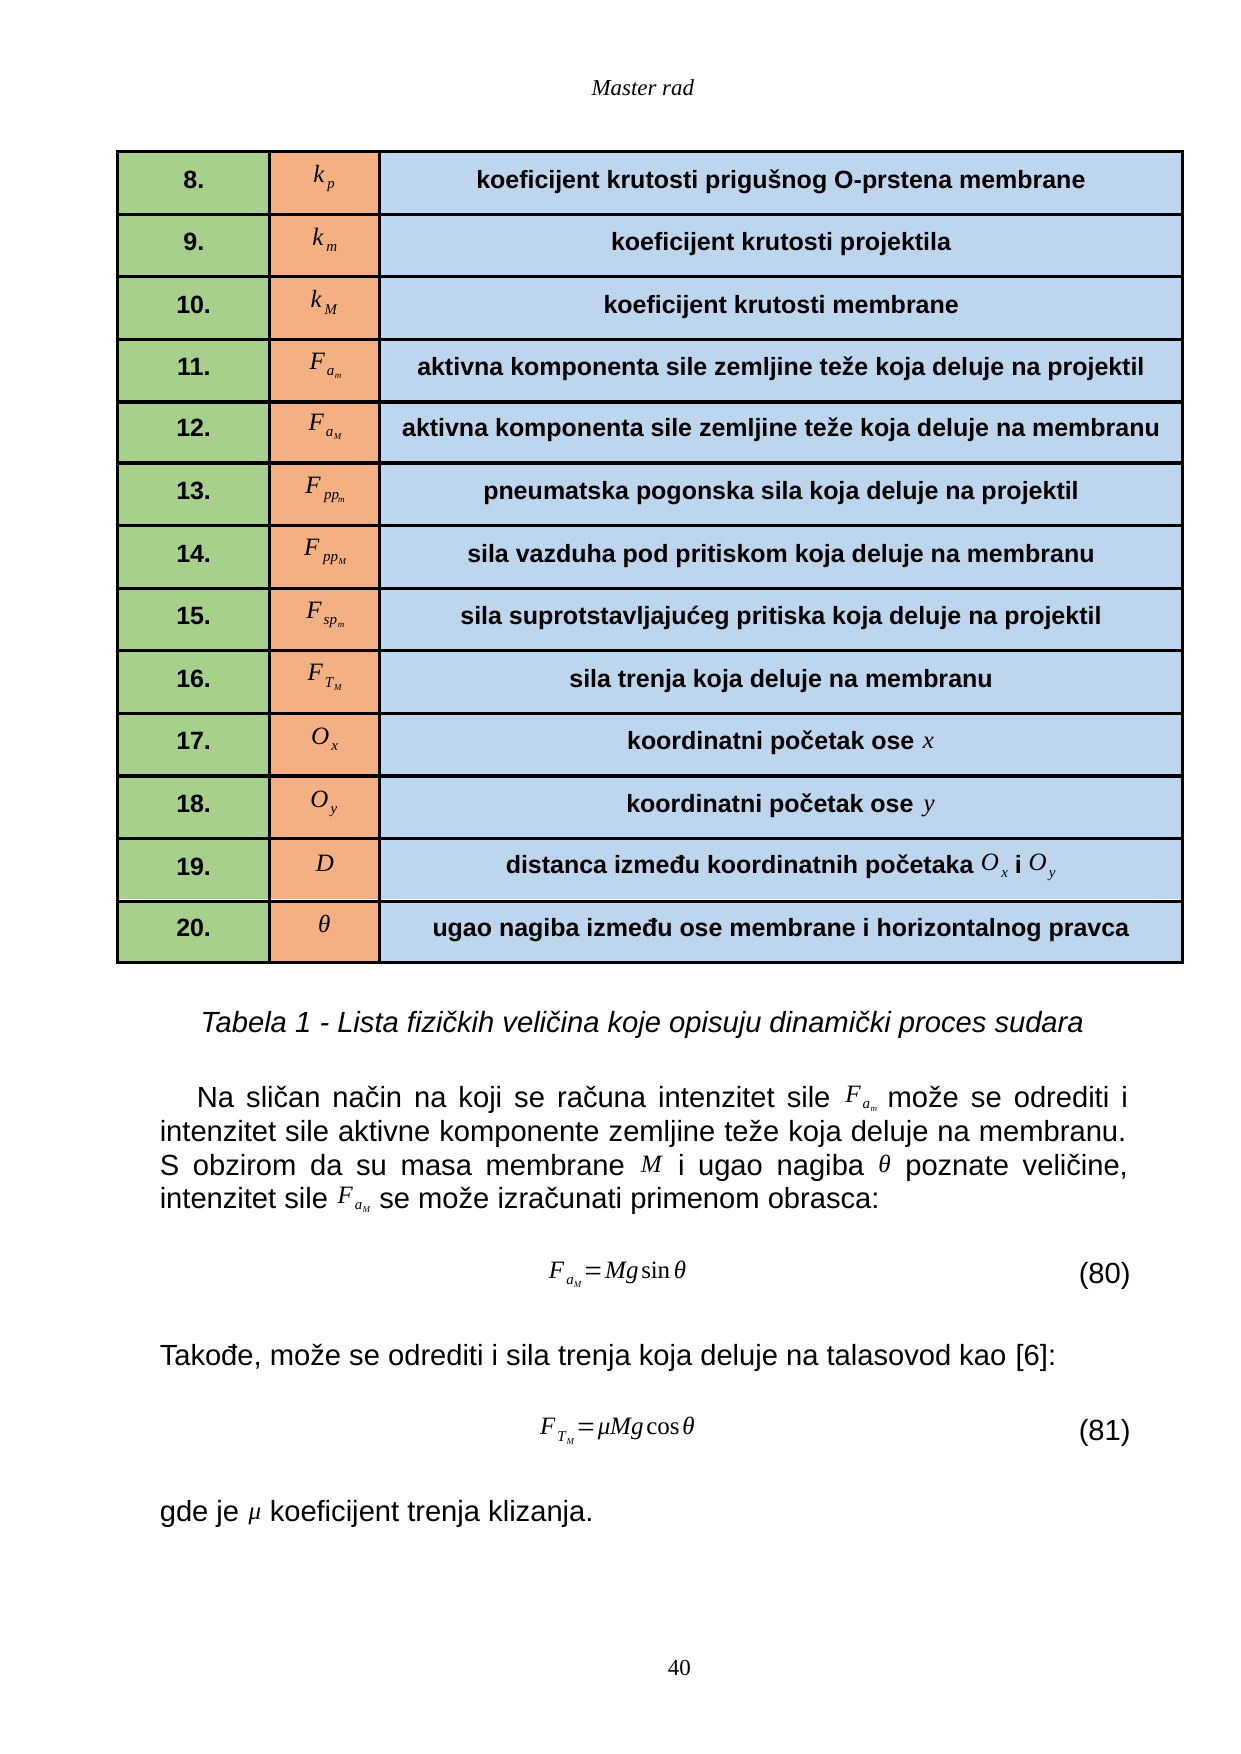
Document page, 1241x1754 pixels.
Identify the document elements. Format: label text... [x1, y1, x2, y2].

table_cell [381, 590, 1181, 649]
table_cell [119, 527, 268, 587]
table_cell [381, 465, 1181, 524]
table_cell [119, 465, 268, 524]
text Tabela 1 - Lista fizičkih veličina koje opisuju dinamički proces sudara [89, 1005, 1199, 1039]
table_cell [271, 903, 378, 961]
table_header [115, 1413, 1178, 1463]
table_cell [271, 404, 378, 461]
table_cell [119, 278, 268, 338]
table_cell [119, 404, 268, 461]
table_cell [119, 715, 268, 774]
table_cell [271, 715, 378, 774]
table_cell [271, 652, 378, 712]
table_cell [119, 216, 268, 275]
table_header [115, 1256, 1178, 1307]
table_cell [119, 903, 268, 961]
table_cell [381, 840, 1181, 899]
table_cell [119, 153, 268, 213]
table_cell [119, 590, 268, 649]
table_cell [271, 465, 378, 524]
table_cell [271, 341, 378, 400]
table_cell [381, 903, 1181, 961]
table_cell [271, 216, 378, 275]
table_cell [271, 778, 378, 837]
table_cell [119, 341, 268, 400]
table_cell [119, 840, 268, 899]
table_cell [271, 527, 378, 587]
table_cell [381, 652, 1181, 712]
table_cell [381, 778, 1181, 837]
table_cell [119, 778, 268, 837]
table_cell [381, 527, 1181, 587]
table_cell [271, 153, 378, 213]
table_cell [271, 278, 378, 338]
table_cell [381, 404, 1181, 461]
text gde je koeficijent trenja klizanja. [159, 1494, 1128, 1528]
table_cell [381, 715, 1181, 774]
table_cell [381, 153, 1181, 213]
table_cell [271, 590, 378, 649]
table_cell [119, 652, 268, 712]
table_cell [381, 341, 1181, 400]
text Na sličan način na koji se računa intenzitet sile može se odrediti i intenzitet sile aktivne komponente zemljine teže koja deluje na membranu. S obzirom da su masa membrane i ugao nagiba poznate veličine, intenzitet sile se može izračunati primenom obrasca: [159, 1081, 1128, 1215]
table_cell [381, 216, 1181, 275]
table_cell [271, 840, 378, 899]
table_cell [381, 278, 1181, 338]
text Takođe, može se odrediti i sila trenja koja deluje na talasovod kao [6]: [159, 1338, 1128, 1371]
